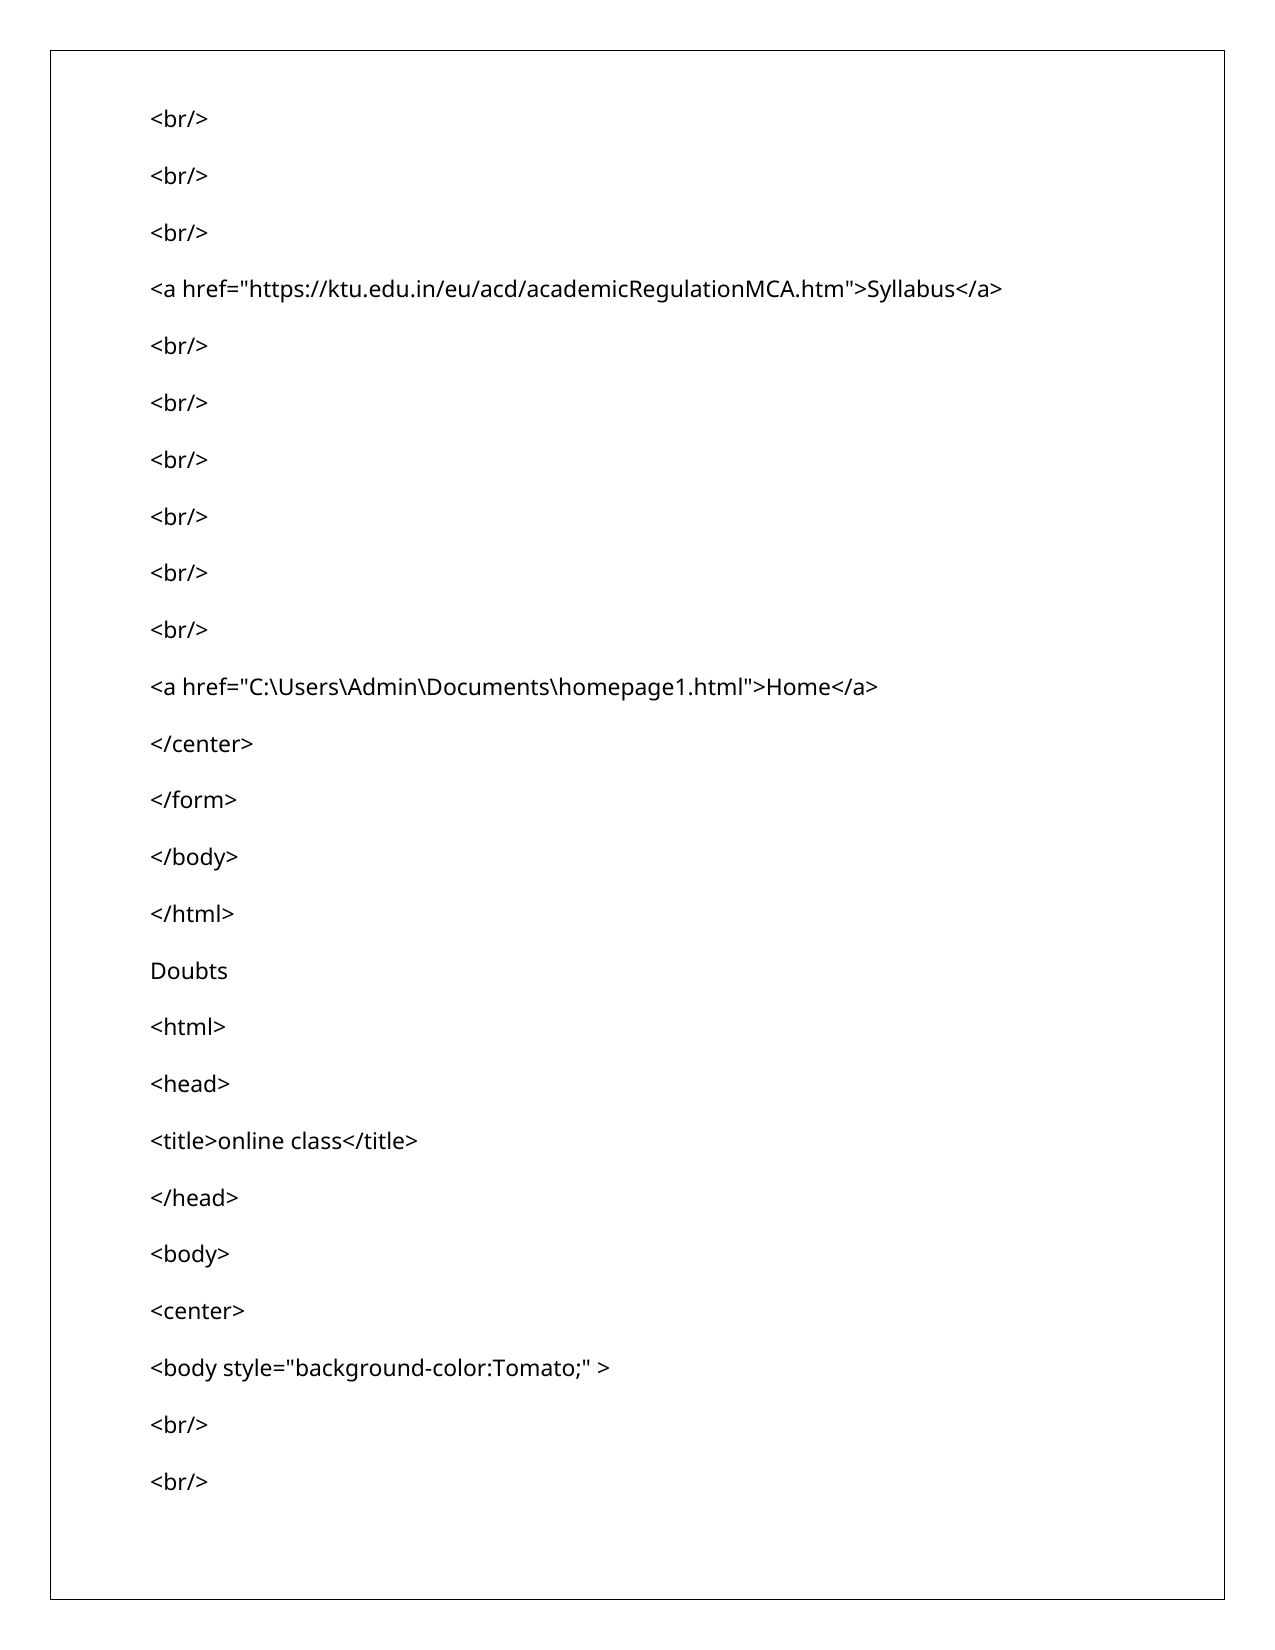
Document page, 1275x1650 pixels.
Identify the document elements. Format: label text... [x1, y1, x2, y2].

text Doubts [150, 954, 1125, 986]
text <br/> [150, 103, 1125, 134]
text <head> [150, 1068, 1125, 1099]
text <a href="C:\Users\Admin\Documents\homepage1.html">Home</a> [150, 671, 1125, 702]
text <body style="background-color:Tomato;" > [150, 1352, 1125, 1383]
text <br/> [150, 160, 1125, 191]
text <br/> [150, 1409, 1125, 1440]
text <br/> [150, 1466, 1125, 1497]
text <br/> [150, 387, 1125, 418]
text <body> [150, 1238, 1125, 1270]
text <br/> [150, 614, 1125, 645]
text <a href="https://ktu.edu.in/eu/acd/academicRegulationMCA.htm">Syllabus</a> [150, 273, 1125, 304]
text </form> [150, 784, 1125, 816]
text <br/> [150, 330, 1125, 361]
text </head> [150, 1182, 1125, 1213]
text <br/> [150, 217, 1125, 248]
text <html> [150, 1011, 1125, 1043]
text <center> [150, 1295, 1125, 1326]
text </body> [150, 841, 1125, 872]
text <br/> [150, 500, 1125, 532]
text <br/> [150, 557, 1125, 588]
text </html> [150, 898, 1125, 929]
text </center> [150, 727, 1125, 759]
text <br/> [150, 444, 1125, 475]
text <title>online class</title> [150, 1125, 1125, 1156]
